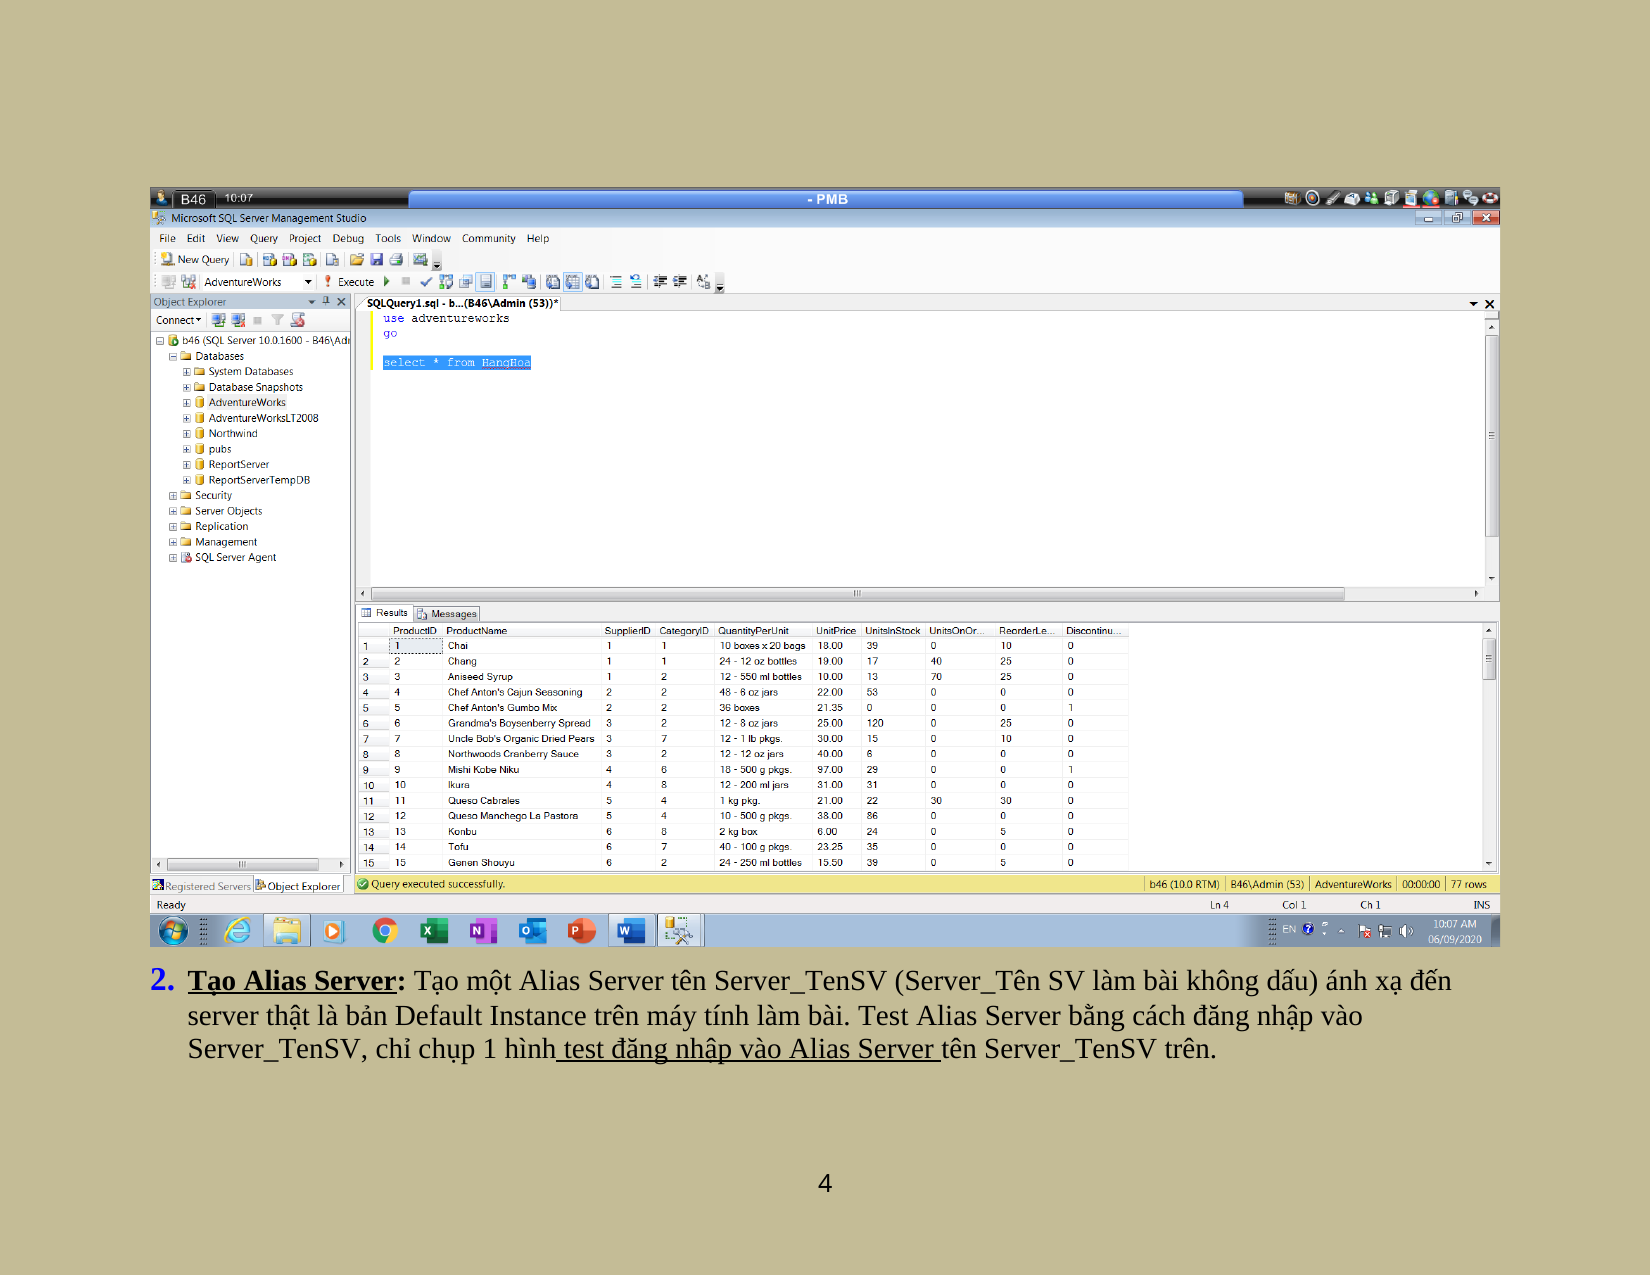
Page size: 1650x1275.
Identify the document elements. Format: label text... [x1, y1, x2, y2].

picture [150, 187, 1500, 947]
list Tạo Alias Server: Tạo một Alias Server tên Server_TenSV (Server_Tên SV làm bài không dấu) ánh xạ đến server thật là bản Default Instance trên máy tính làm bài. Test Alias Server bằng cách đăng nhập vào Server_TenSV, chỉ chụp 1 hình test đăng nhập vào Alias Server tên Server_TenSV trên. [150, 959, 1500, 1065]
